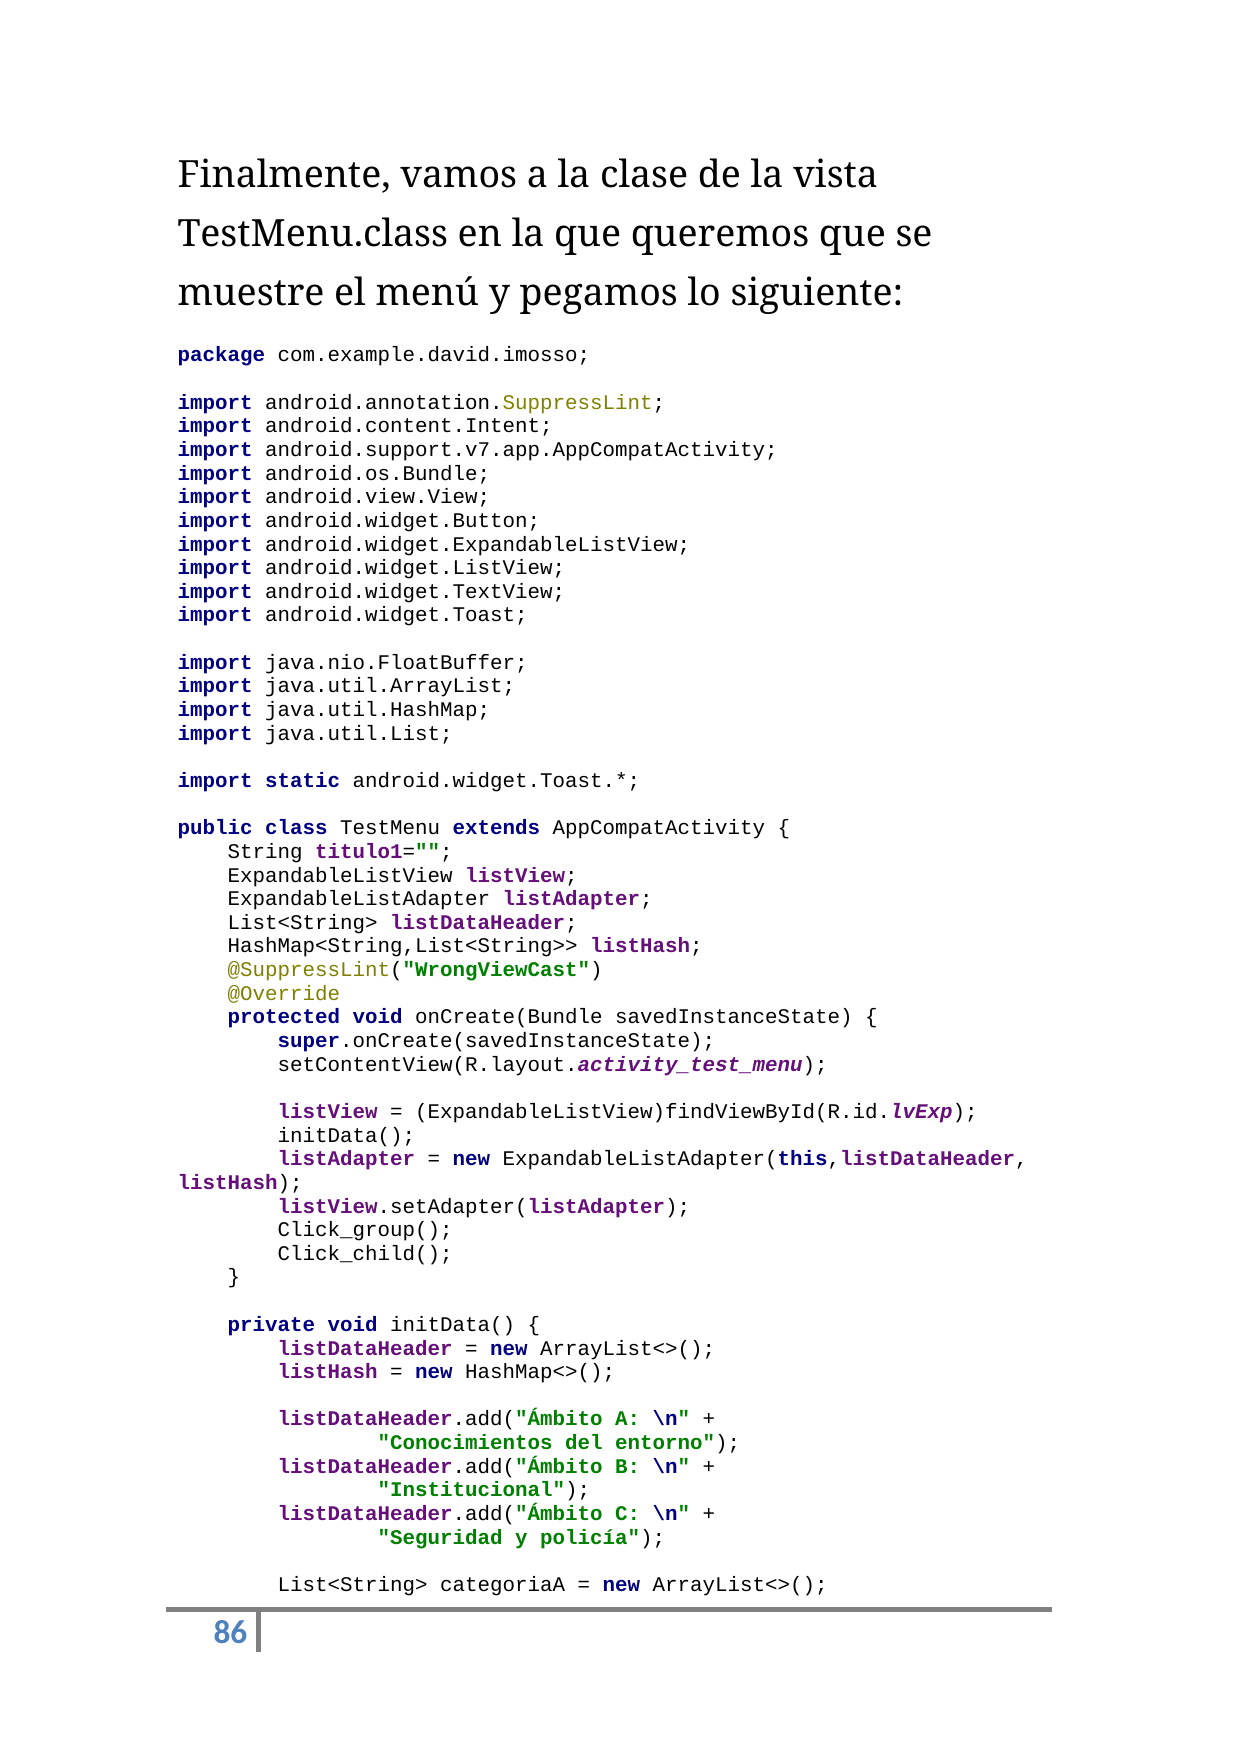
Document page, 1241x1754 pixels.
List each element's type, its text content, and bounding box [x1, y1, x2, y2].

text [177, 344, 1063, 1598]
text Finalmente, vamos a la clase de la vista TestMenu.class en la que queremos que se muestre el menú y pegamos lo siguiente: [177, 148, 1063, 316]
